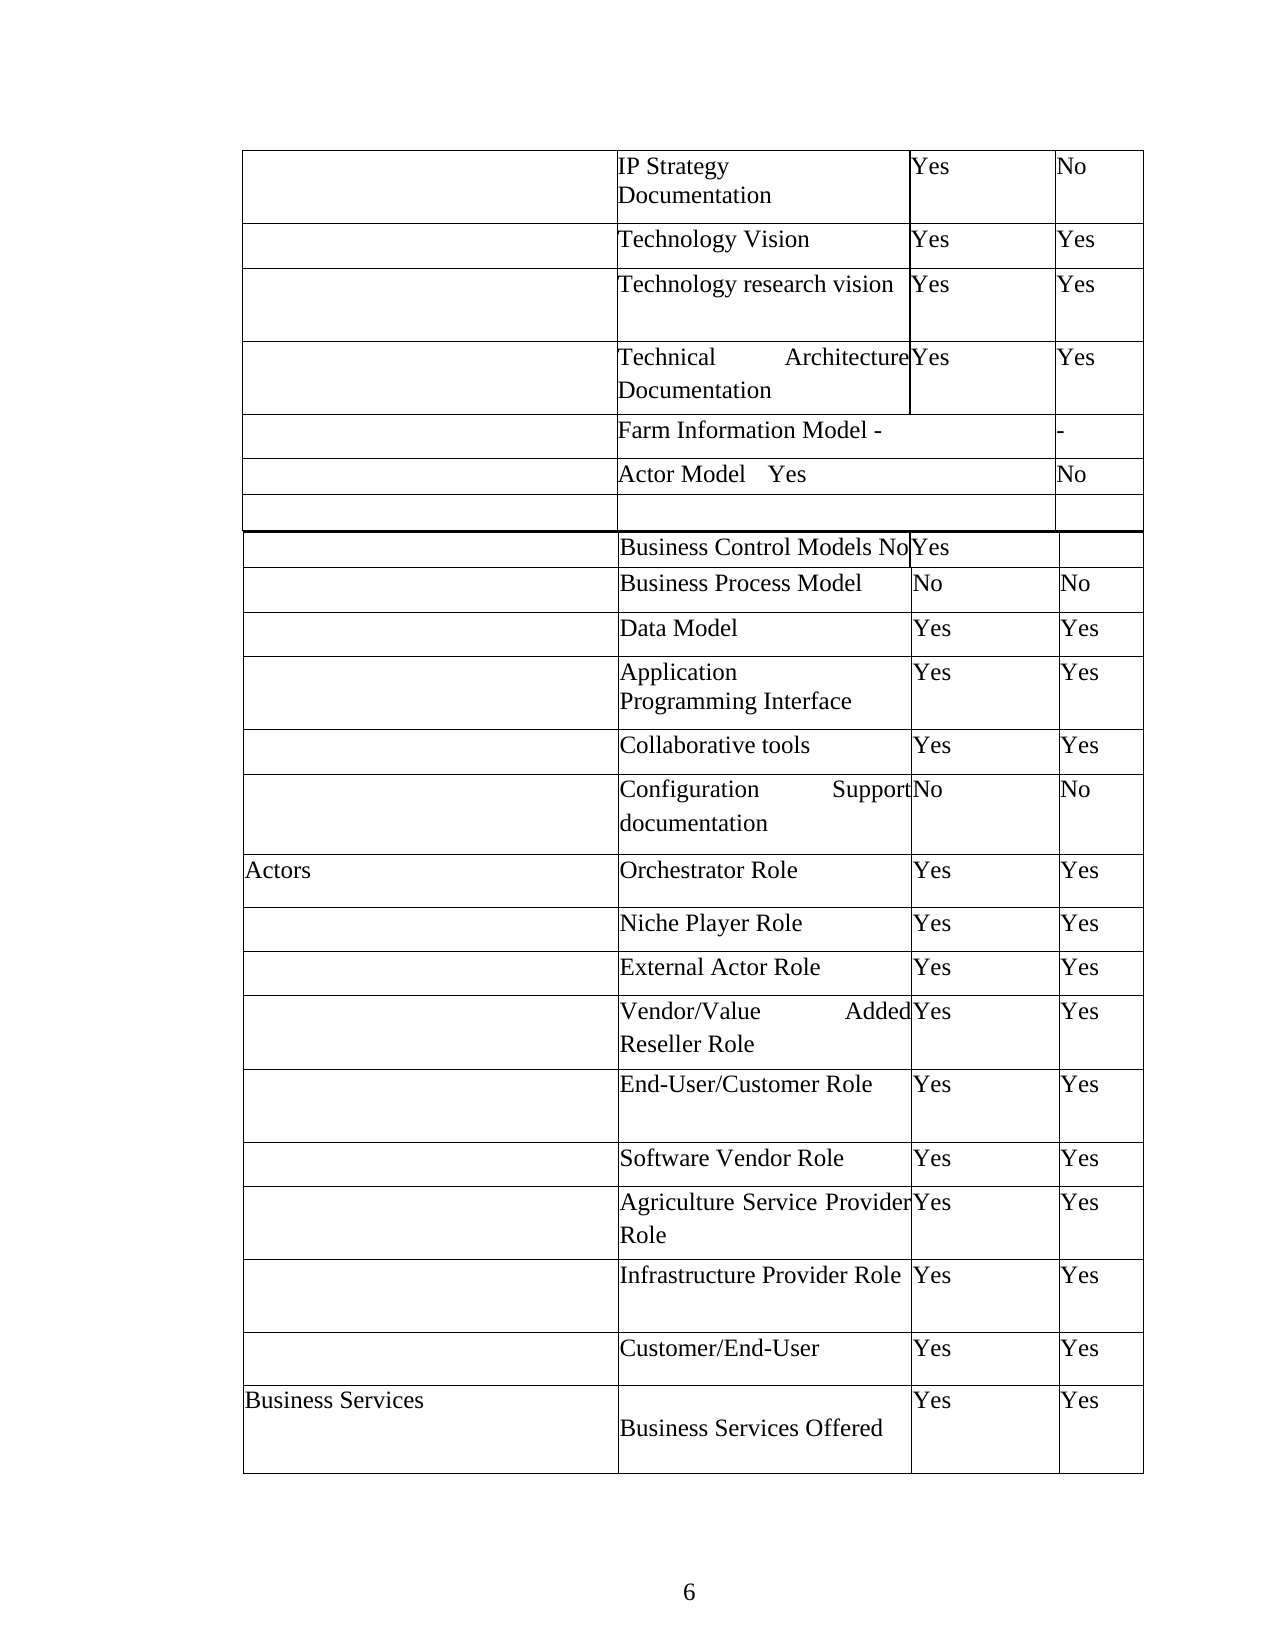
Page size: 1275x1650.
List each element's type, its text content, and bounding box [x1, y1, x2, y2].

table_cell External Actor Role [619, 952, 911, 995]
table_cell Yes [911, 224, 1055, 268]
table_cell No [1060, 775, 1143, 854]
table_cell Orchestrator Role [619, 855, 911, 907]
table_cell Yes [1060, 855, 1143, 907]
table_cell Yes [912, 730, 1059, 773]
table_cell Yes [912, 1333, 1059, 1384]
table_cell Yes [912, 1260, 1059, 1332]
table_cell Yes [912, 908, 1059, 951]
table_cell [244, 730, 618, 773]
table_cell Yes [912, 657, 1059, 729]
table_cell Yes [1060, 1187, 1143, 1259]
table_cell Technical Architecture Documentation [618, 342, 909, 414]
table_cell Technology Vision [618, 224, 909, 268]
table_cell Business Services [244, 1386, 618, 1473]
table_cell Infrastructure Provider Role [619, 1260, 911, 1332]
table_cell Yes [912, 1070, 1059, 1142]
table_cell Yes [1060, 996, 1143, 1068]
table_header [244, 533, 618, 567]
table_cell [243, 269, 617, 341]
table_cell IP Strategy Documentation [618, 151, 909, 223]
table_cell Yes [1056, 224, 1143, 268]
table_cell [243, 224, 617, 268]
table_cell [244, 613, 618, 656]
table_cell No [912, 568, 1059, 612]
table_cell No [1056, 151, 1143, 223]
table_cell [244, 1187, 618, 1259]
table_cell Yes [912, 1386, 1059, 1473]
table_cell Agriculture Service Provider Role [619, 1187, 911, 1259]
table_cell [243, 415, 617, 458]
table_cell - [1056, 415, 1143, 458]
table_cell No [1056, 459, 1143, 494]
table_cell [618, 495, 1055, 530]
table_cell End-User/Customer Role [619, 1070, 911, 1142]
table_cell Yes [1060, 1260, 1143, 1332]
table_cell Yes [1060, 657, 1143, 729]
table_cell [243, 459, 617, 494]
table_cell Yes [1060, 613, 1143, 656]
table_cell Yes [912, 1187, 1059, 1259]
table_cell Software Vendor Role [619, 1143, 911, 1186]
table_header [1060, 533, 1143, 567]
table_cell [244, 568, 618, 612]
table_cell Yes [1060, 730, 1143, 773]
table_cell No [1060, 568, 1143, 612]
table_cell Yes [1056, 342, 1143, 414]
table_cell [243, 342, 617, 414]
table_cell Customer/End-User [619, 1333, 911, 1384]
table_cell Yes [1060, 1143, 1143, 1186]
table_cell Vendor/Value Added Reseller Role [619, 996, 911, 1068]
table_cell Yes [1056, 269, 1143, 341]
table_cell Technology research vision [618, 269, 909, 341]
table_cell Yes [911, 151, 1055, 223]
table_cell Yes [1060, 1070, 1143, 1142]
table_cell Yes [912, 613, 1059, 656]
table_cell Yes [912, 996, 1059, 1068]
table_cell Yes [911, 342, 1055, 414]
table_cell Yes [911, 269, 1055, 341]
table_cell [244, 1143, 618, 1186]
table_header Business Control Models No [619, 533, 909, 567]
table_cell [244, 775, 618, 854]
table_cell [1056, 495, 1143, 530]
table_cell Niche Player Role [619, 908, 911, 951]
table_cell Yes [912, 1143, 1059, 1186]
table_header Yes [911, 533, 1059, 567]
table_cell [244, 996, 618, 1068]
table_cell Yes [912, 952, 1059, 995]
table_cell Actors [244, 855, 618, 907]
table_cell [244, 657, 618, 729]
table_cell Application Programming Interface [619, 657, 911, 729]
table_cell Yes [912, 855, 1059, 907]
table_cell Collaborative tools [619, 730, 911, 773]
table_cell Business Process Model [619, 568, 911, 612]
table_cell Farm Information Model - [618, 415, 1055, 458]
table_cell [244, 952, 618, 995]
table_cell Yes [1060, 952, 1143, 995]
table_cell No [912, 775, 1059, 854]
table_cell Business Services Offered [619, 1386, 911, 1473]
table_cell Configuration Support documentation [619, 775, 911, 854]
table_cell [243, 151, 617, 223]
table_cell Actor Model Yes [618, 459, 1055, 494]
table_cell [244, 908, 618, 951]
table_cell Yes [1060, 1386, 1143, 1473]
table_cell [244, 1333, 618, 1384]
table_cell [244, 1260, 618, 1332]
table_cell [244, 1070, 618, 1142]
table_cell Yes [1060, 1333, 1143, 1384]
table_cell Data Model [619, 613, 911, 656]
table_cell [243, 495, 617, 530]
table_cell Yes [1060, 908, 1143, 951]
